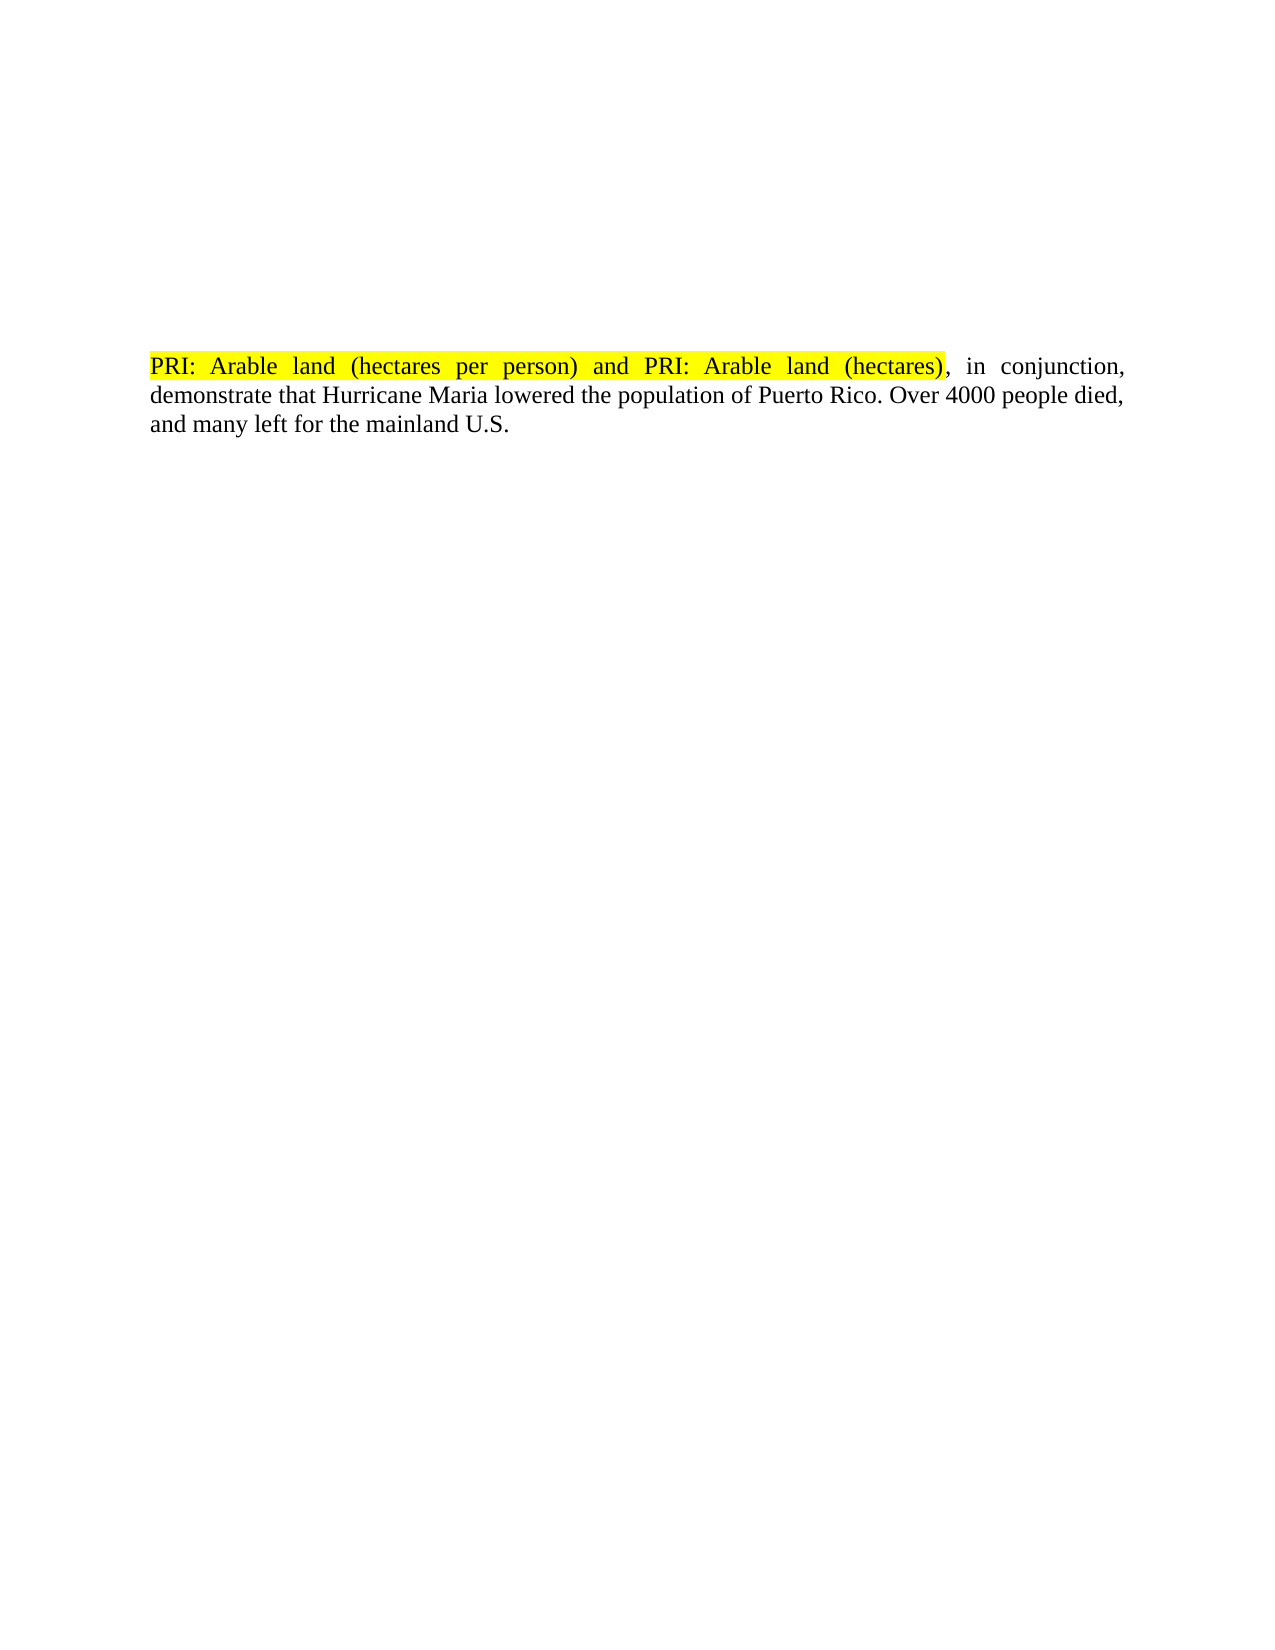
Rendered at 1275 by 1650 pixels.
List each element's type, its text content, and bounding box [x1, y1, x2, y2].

text PRI: Arable land (hectares per person) and PRI: Arable land (hectares), in conjunction, demonstrate that Hurricane Maria lowered the population of Puerto Rico. Over 4000 people died, and many left for the mainland U.S. [150, 351, 1125, 437]
